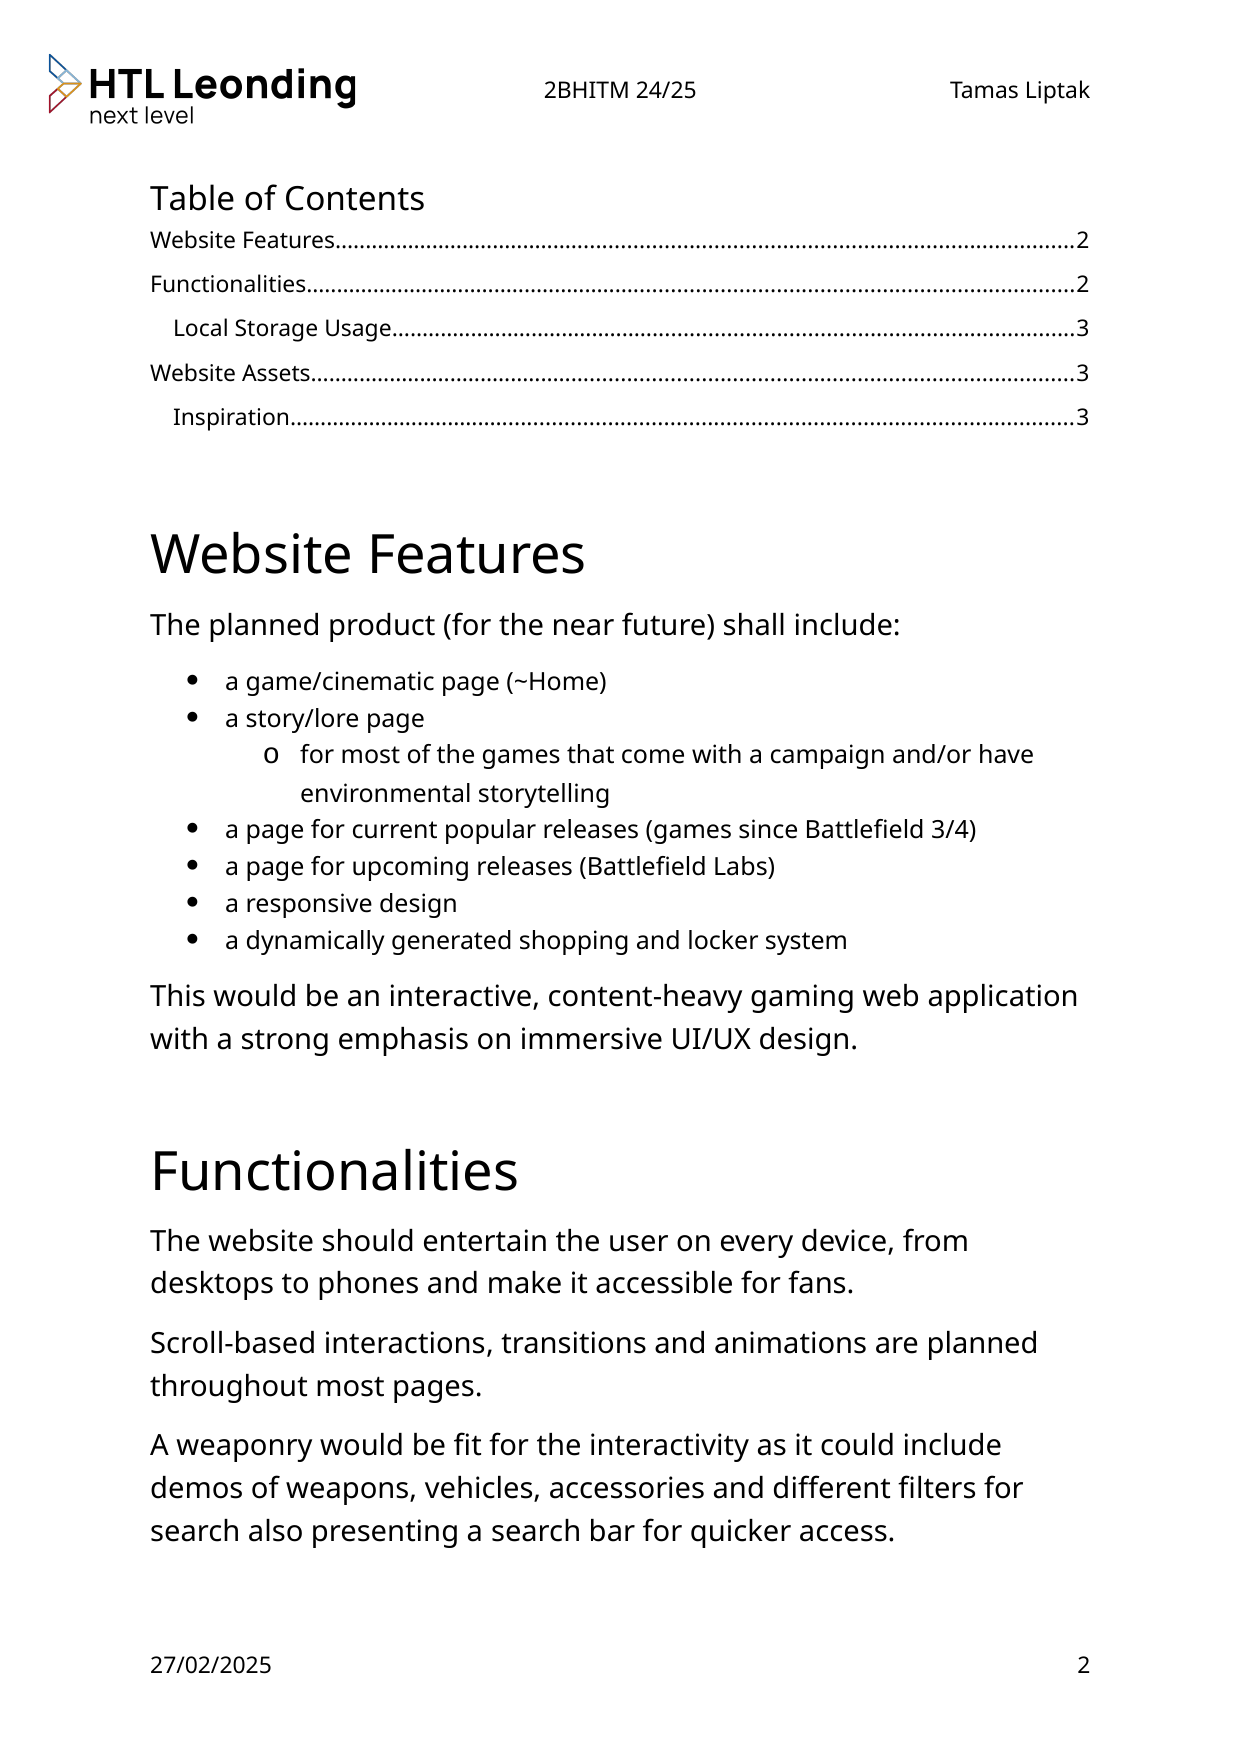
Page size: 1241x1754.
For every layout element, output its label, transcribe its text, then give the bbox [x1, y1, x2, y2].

text A weaponry would be fit for the interactivity as it could include demos of weapons, vehicles, accessories and different filters for search also presenting a search bar for quicker access. [150, 1424, 1090, 1550]
subtitle Functionalities [150, 1132, 1090, 1206]
text This would be an interactive, content-heavy gaming web application with a strong emphasis on immersive UI/UX design. [150, 976, 1090, 1092]
text Scroll-based interactions, transitions and animations are planned throughout most pages. [150, 1322, 1090, 1405]
list a game/cinematic page (~Home) [187, 663, 1090, 697]
list a page for current popular releases (games since Battlefield 3/4) [187, 812, 1090, 846]
text The planned product (for the near future) shall include: [150, 604, 1090, 644]
text The website should entertain the user on every device, from desktops to phones and make it accessible for fans. [150, 1220, 1090, 1302]
subtitle Website Features [150, 516, 1090, 590]
list a dynamically generated shopping and locker system [187, 922, 1090, 956]
list a page for upcoming releases (Battlefield Labs) [187, 849, 1090, 883]
list a story/lore page [187, 700, 1090, 734]
list for most of the games that come with a campaign and/or have environmental storytelling [262, 737, 1090, 809]
list a responsive design [187, 886, 1090, 919]
picture [48, 53, 356, 124]
